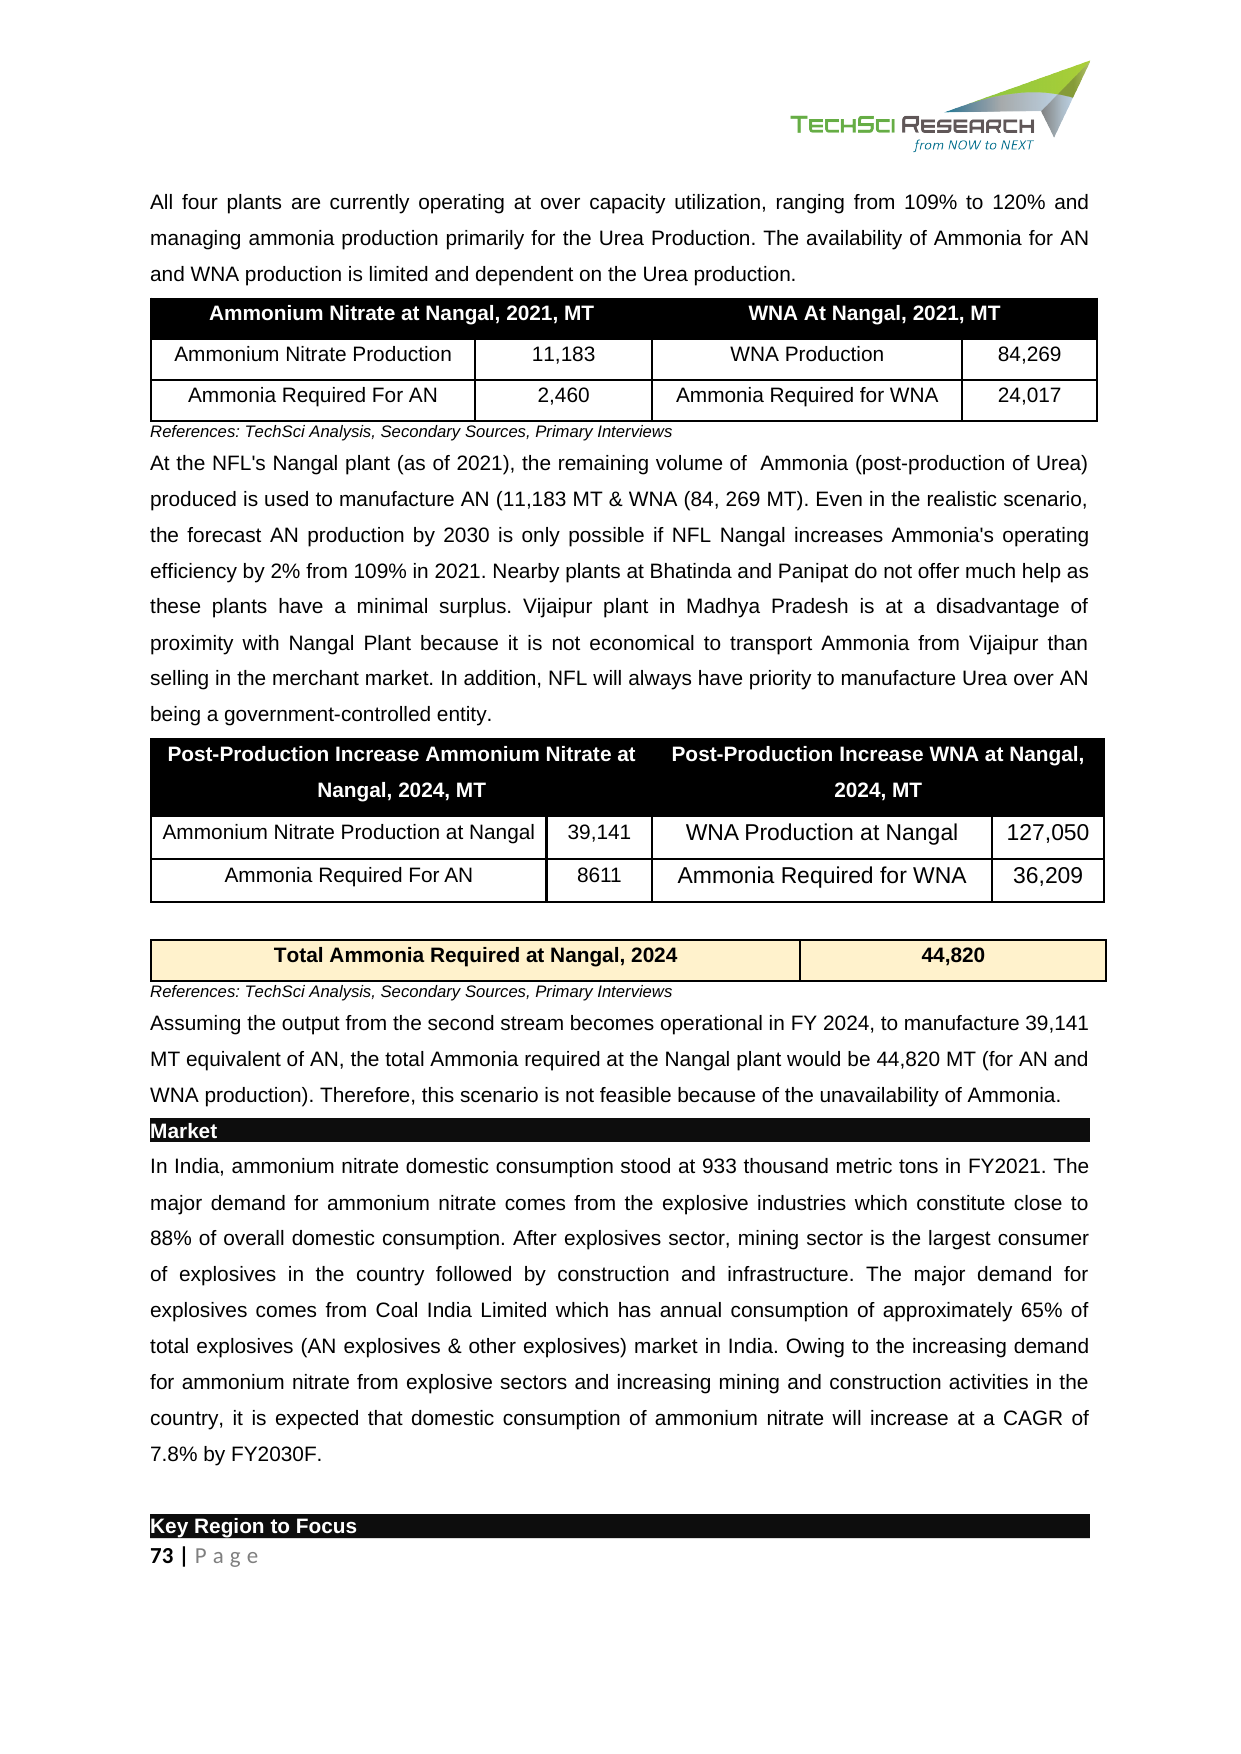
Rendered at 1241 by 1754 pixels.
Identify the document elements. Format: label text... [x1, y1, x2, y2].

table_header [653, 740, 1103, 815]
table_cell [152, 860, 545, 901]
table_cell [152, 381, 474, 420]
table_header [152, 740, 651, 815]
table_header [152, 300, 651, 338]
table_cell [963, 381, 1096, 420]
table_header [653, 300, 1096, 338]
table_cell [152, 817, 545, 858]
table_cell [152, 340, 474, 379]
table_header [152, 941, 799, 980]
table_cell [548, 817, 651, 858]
text At the NFL's Nangal plant (as of 2021), the remaining volume of Ammonia (post-production of Urea) produced is used to manufacture AN (11,183 MT & WNA (84, 269 MT). Even in the realistic scenario, the forecast AN production by 2030 is only possible if NFL Nangal increases Ammonia's operating efficiency by 2% from 109% in 2021. Nearby plants at Bhatinda and Panipat do not offer much help as these plants have a minimal surplus. Vijaipur plant in Madhya Pradesh is at a disadvantage of proximity with Nangal Plant because it is not economical to transport Ammonia from Vijaipur than selling in the merchant market. In addition, NFL will always have priority to manufacture Urea over AN being a government-controlled entity. [150, 451, 1090, 726]
picture [788, 59, 1091, 154]
text References: TechSci Analysis, Secondary Sources, Primary Interviews [150, 422, 1090, 441]
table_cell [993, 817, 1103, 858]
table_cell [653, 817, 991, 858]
text Market [150, 1118, 1090, 1142]
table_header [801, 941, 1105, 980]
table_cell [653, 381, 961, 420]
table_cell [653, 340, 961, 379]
text References: TechSci Analysis, Secondary Sources, Primary Interviews [150, 982, 1090, 1001]
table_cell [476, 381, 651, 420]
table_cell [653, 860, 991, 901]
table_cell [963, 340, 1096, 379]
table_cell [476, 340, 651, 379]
text Assuming the output from the second stream becomes operational in FY 2024, to manufacture 39,141 MT equivalent of AN, the total Ammonia required at the Nangal plant would be 44,820 MT (for AN and WNA production). Therefore, this scenario is not feasible because of the unavailability of Ammonia. [150, 1011, 1090, 1106]
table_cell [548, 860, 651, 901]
text Key Region to Focus [150, 1514, 1090, 1538]
text All four plants are currently operating at over capacity utilization, ranging from 109% to 120% and managing ammonia production primarily for the Urea Production. The availability of Ammonia for AN and WNA production is limited and dependent on the Urea production. [150, 190, 1090, 286]
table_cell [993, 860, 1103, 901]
text In India, ammonium nitrate domestic consumption stood at 933 thousand metric tons in FY2021. The major demand for ammonium nitrate comes from the explosive industries which constitute close to 88% of overall domestic consumption. After explosives sector, mining sector is the largest consumer of explosives in the country followed by construction and infrastructure. The major demand for explosives comes from Coal India Limited which has annual consumption of approximately 65% of total explosives (AN explosives & other explosives) market in India. Owing to the increasing demand for ammonium nitrate from explosive sectors and increasing mining and construction activities in the country, it is expected that domestic consumption of ammonium nitrate will increase at a CAGR of 7.8% by FY2030F. [150, 1154, 1090, 1466]
